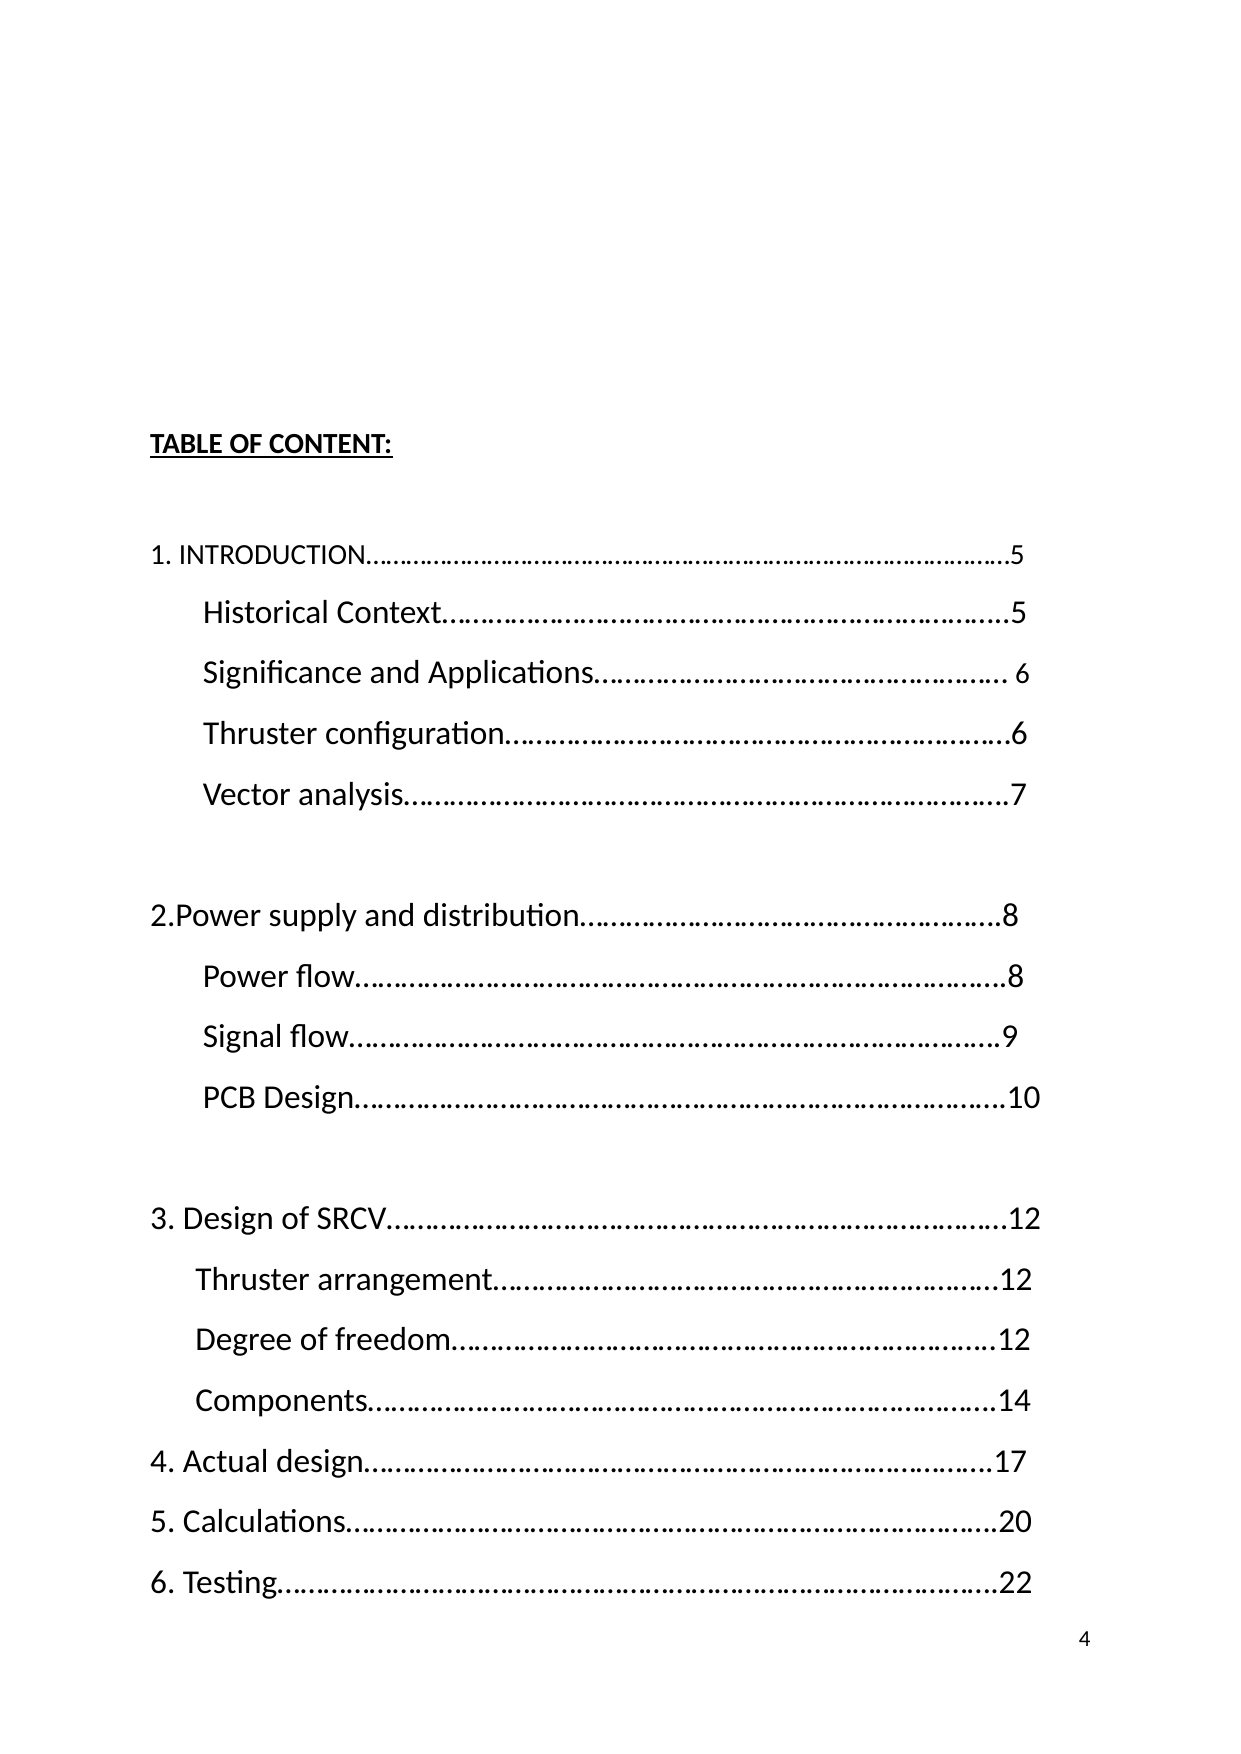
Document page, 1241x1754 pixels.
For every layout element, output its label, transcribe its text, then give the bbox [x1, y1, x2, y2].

text Signal flow………………………………………………………………………….9 [150, 1015, 1090, 1056]
text Components……………………………………………………………………….14 [150, 1379, 1090, 1420]
text Thruster arrangement…………………………………………………………12 [150, 1258, 1090, 1298]
text Vector analysis…………………………………………………………………….7 [150, 773, 1090, 813]
text Degree of freedom……………………………………………………………..12 [150, 1318, 1090, 1359]
text Thruster configuration…………………………………………………………6 [150, 712, 1090, 753]
text 2.Power supply and distribution……………………………………………….8 [150, 894, 1090, 935]
text PCB Design………………………………………………………………………….10 [150, 1076, 1090, 1117]
text 3. Design of SRCV………………………………………………………………………12 [150, 1197, 1090, 1238]
text Historical Context………………………………………………………………..5 [150, 591, 1090, 632]
text 6. Testing………………………………………………………………………………….22 [150, 1561, 1090, 1602]
text 4. Actual design……………………………………………………………………….17 [150, 1439, 1090, 1480]
text 5. Calculations………………………………………………………………………….20 [150, 1500, 1090, 1541]
text Significance and Applications……………………………………………… 6 [150, 651, 1090, 692]
text 1. INTRODUCTION……………………………………………………………………………………5 [150, 536, 1090, 571]
text TABLE OF CONTENT: [150, 426, 1090, 461]
text Power flow………………………………………………………………………….8 [150, 954, 1090, 995]
